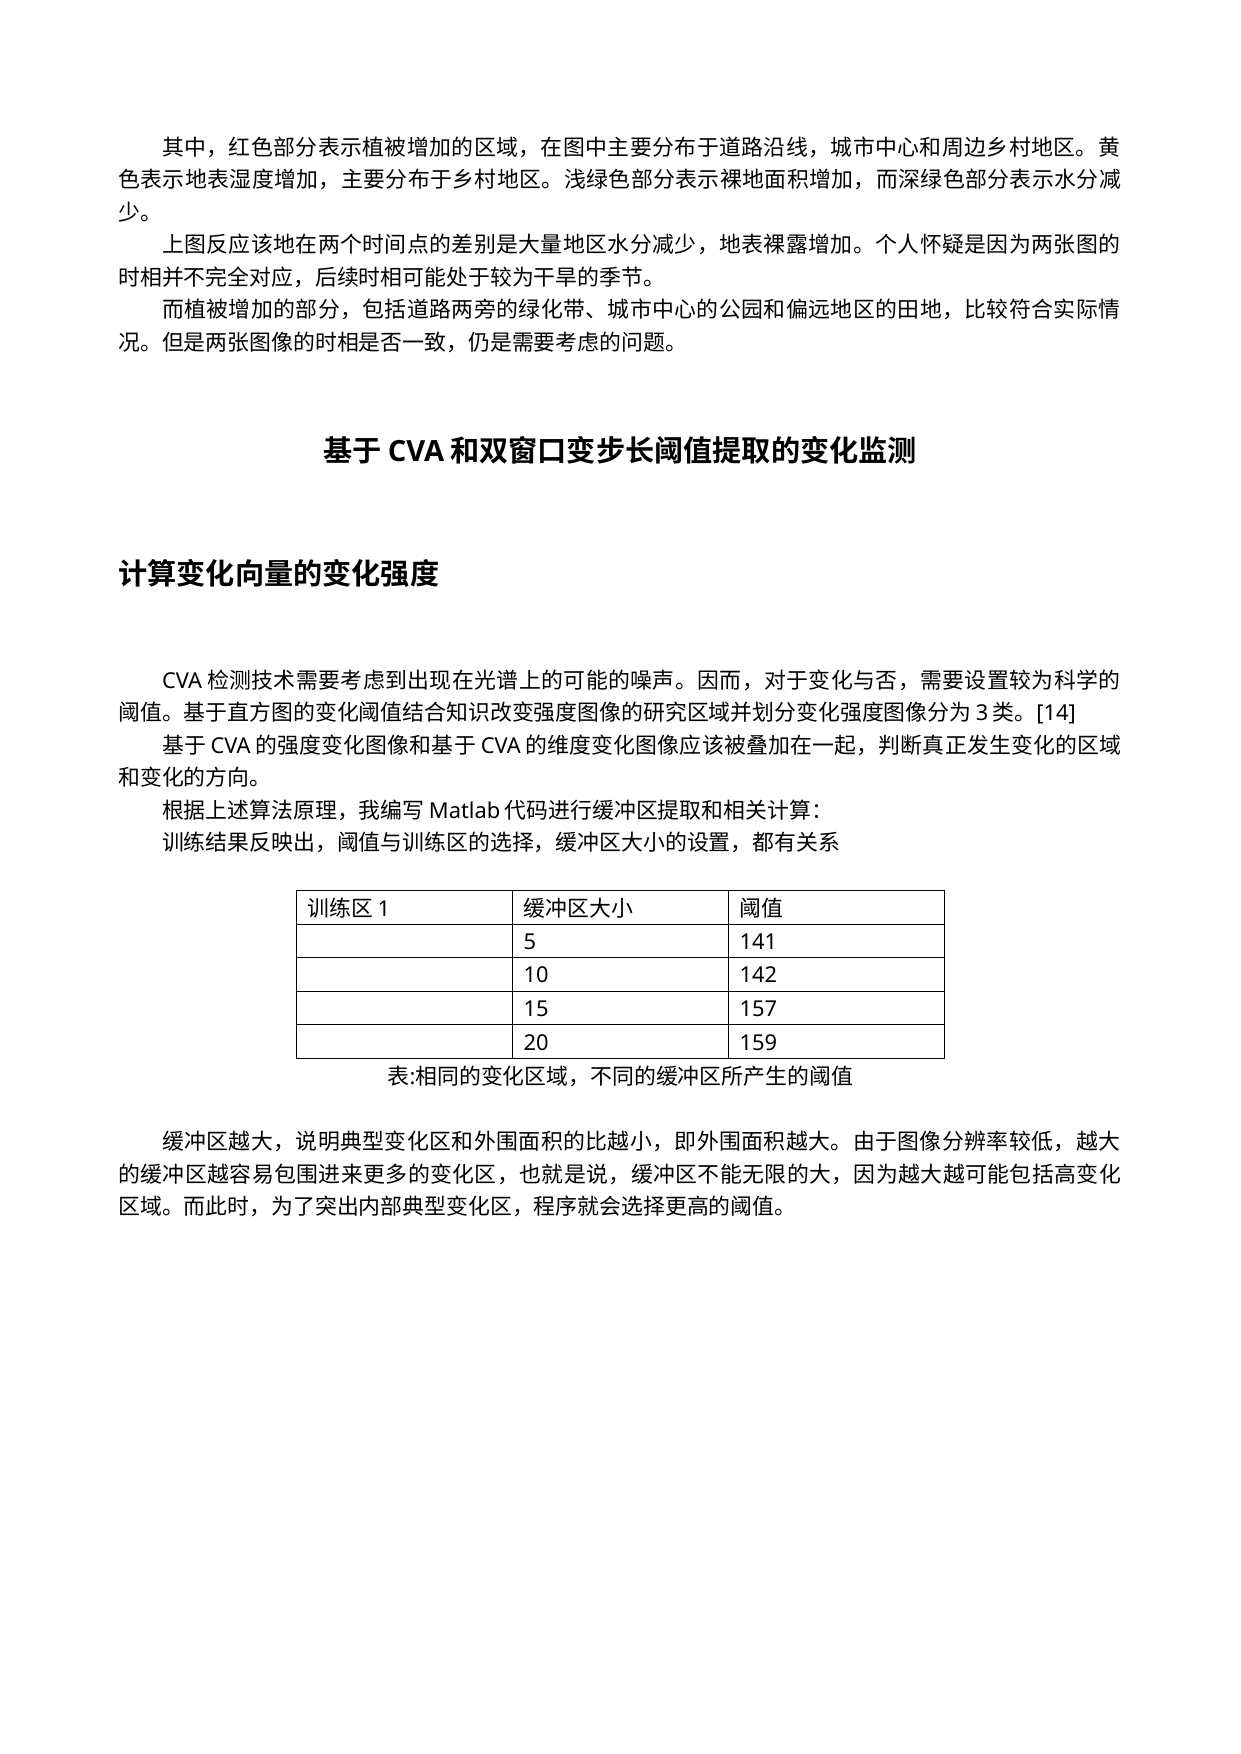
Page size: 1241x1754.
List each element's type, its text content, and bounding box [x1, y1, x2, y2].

table_cell [297, 925, 512, 957]
text 根据上述算法原理，我编写Matlab代码进行缓冲区提取和相关计算： [118, 792, 1122, 825]
table_cell 5 [513, 925, 728, 957]
subtitle 计算变化向量的变化强度 [118, 539, 1122, 604]
table_cell [297, 958, 512, 991]
table_header 训练区1 [297, 891, 512, 923]
subtitle 基于CVA和双窗口变步长阈值提取的变化监测 [118, 417, 1122, 482]
table_cell 157 [729, 992, 944, 1024]
text 其中，红色部分表示植被增加的区域，在图中主要分布于道路沿线，城市中心和周边乡村地区。黄色表示地表湿度增加，主要分布于乡村地区。浅绿色部分表示裸地面积增加，而深绿色部分表示水分减少。 [118, 129, 1122, 227]
table_header 阈值 [729, 891, 944, 923]
text 基于CVA的强度变化图像和基于CVA的维度变化图像应该被叠加在一起，判断真正发生变化的区域和变化的方向。 [118, 727, 1122, 792]
text 上图反应该地在两个时间点的差别是大量地区水分减少，地表裸露增加。个人怀疑是因为两张图的时相并不完全对应，后续时相可能处于较为干旱的季节。 [118, 227, 1122, 292]
text 而植被增加的部分，包括道路两旁的绿化带、城市中心的公园和偏远地区的田地，比较符合实际情况。但是两张图像的时相是否一致，仍是需要考虑的问题。 [118, 292, 1122, 357]
text 缓冲区越大，说明典型变化区和外围面积的比越小，即外围面积越大。由于图像分辨率较低，越大的缓冲区越容易包围进来更多的变化区，也就是说，缓冲区不能无限的大，因为越大越可能包括高变化区域。而此时，为了突出内部典型变化区，程序就会选择更高的阈值。 [118, 1124, 1122, 1221]
table_cell 10 [513, 958, 728, 991]
text 表:相同的变化区域，不同的缓冲区所产生的阈值 [118, 1059, 1122, 1091]
table_cell 20 [513, 1025, 728, 1058]
table_cell 141 [729, 925, 944, 957]
table_cell [297, 992, 512, 1024]
table_header 缓冲区大小 [513, 891, 728, 923]
table_cell 159 [729, 1025, 944, 1058]
text CVA检测技术需要考虑到出现在光谱上的可能的噪声。因而，对于变化与否，需要设置较为科学的阈值。基于直方图的变化阈值结合知识改变强度图像的研究区域并划分变化强度图像分为3类。[14] [118, 662, 1122, 727]
text 训练结果反映出，阈值与训练区的选择，缓冲区大小的设置，都有关系 [118, 825, 1122, 857]
table_cell 15 [513, 992, 728, 1024]
table_cell 142 [729, 958, 944, 991]
table_cell [297, 1025, 512, 1058]
